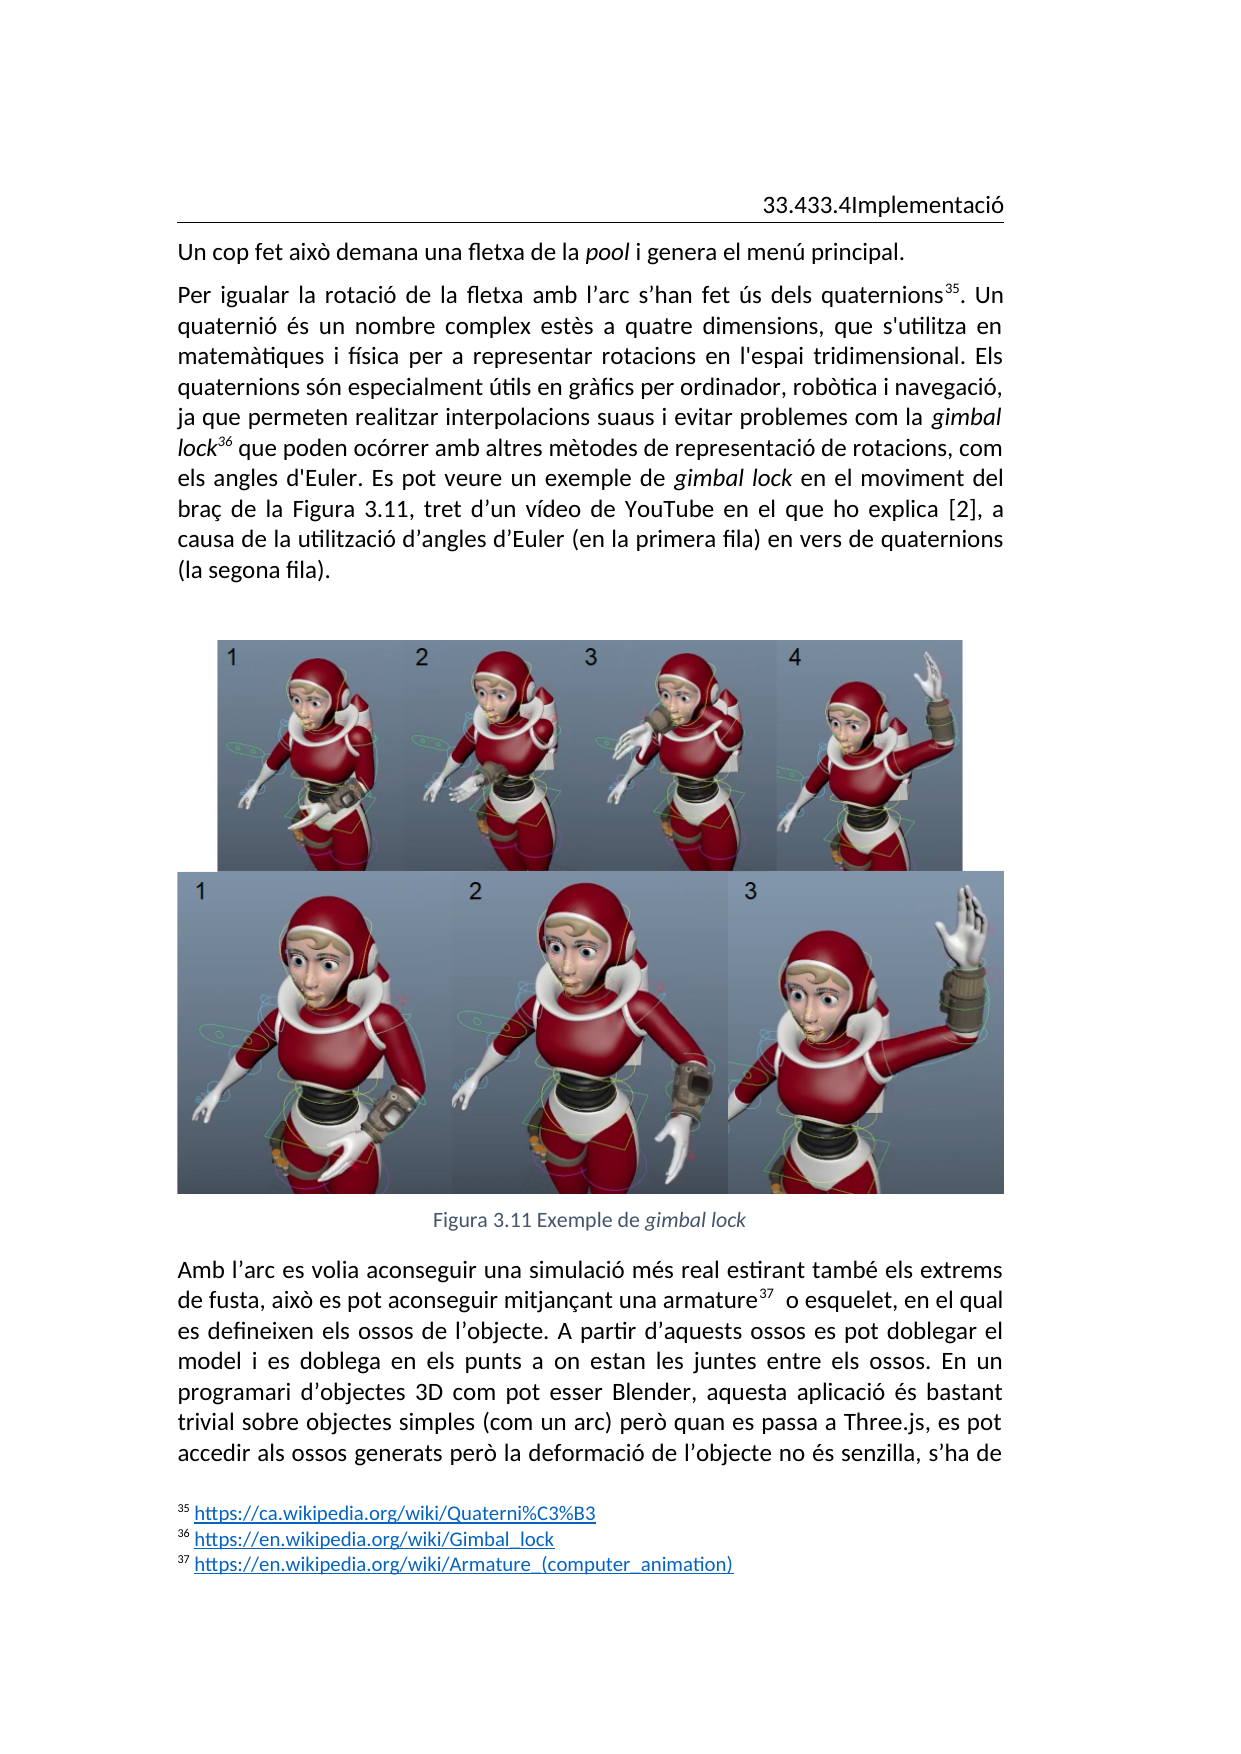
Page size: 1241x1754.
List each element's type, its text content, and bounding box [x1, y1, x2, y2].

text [177, 1254, 1004, 1467]
text Per igualar la rotació de la fletxa amb l’arc s’han fet ús dels quaternions. Un quaternió és un nombre complex estès a quatre dimensions, que s'utilitza en matemàtiques i física per a representar rotacions en l'espai tridimensional. Els quaternions són especialment útils en gràfics per ordinador, robòtica i navegació, ja que permeten realitzar interpolacions suaus i evitar problemes com la gimbal lock que poden ocórrer amb altres mètodes de representació de rotacions, com els angles d'Euler. Es pot veure un exemple de gimbal lock en el moviment del braç de la Figura 3.7, tret d’un vídeo de YouTube en el que ho explica, a causa de la utilització d’angles d’Euler (en la primera fila) en vers de quaternions (la segona fila). [177, 279, 1004, 584]
picture [177, 640, 1004, 1194]
text Un cop fet això demana una fletxa de la pool i genera el menú principal. [177, 236, 1004, 267]
